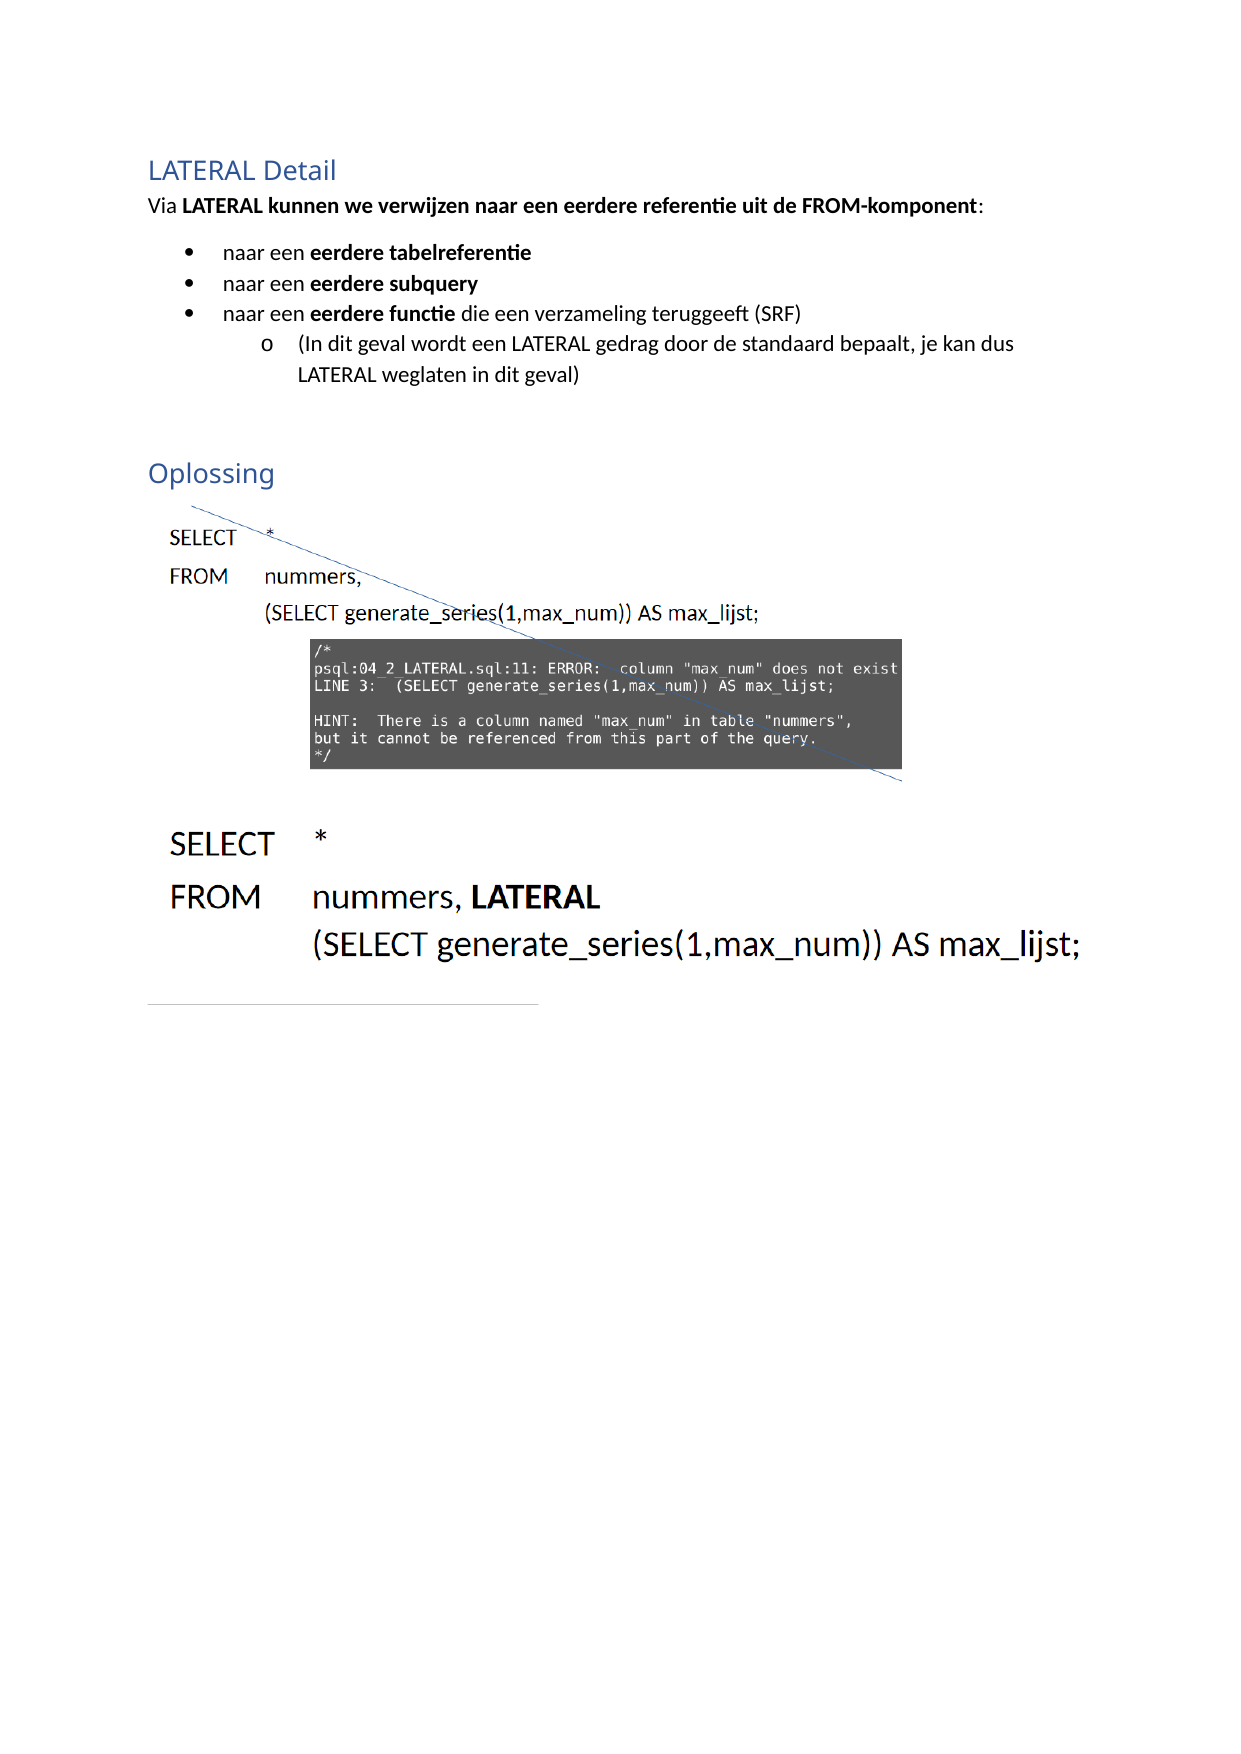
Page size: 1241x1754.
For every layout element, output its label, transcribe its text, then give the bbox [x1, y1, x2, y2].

list naar een eerdere tabelreferentie [185, 238, 1093, 266]
list naar een eerdere functie die een verzameling teruggeeft (SRF) [185, 299, 1093, 327]
subtitle Oplossing [148, 454, 1093, 493]
subtitle LATERAL Detail [148, 152, 1093, 189]
text Via LATERAL kunnen we verwijzen naar een eerdere referentie uit de FROM-komponent: [148, 192, 1093, 219]
list (In dit geval wordt een LATERAL gedrag door de standaard bepaalt, je kan dus LATERAL weglaten in dit geval) [260, 329, 1093, 388]
list naar een eerdere subquery [185, 269, 1093, 297]
picture [147, 493, 1093, 1005]
